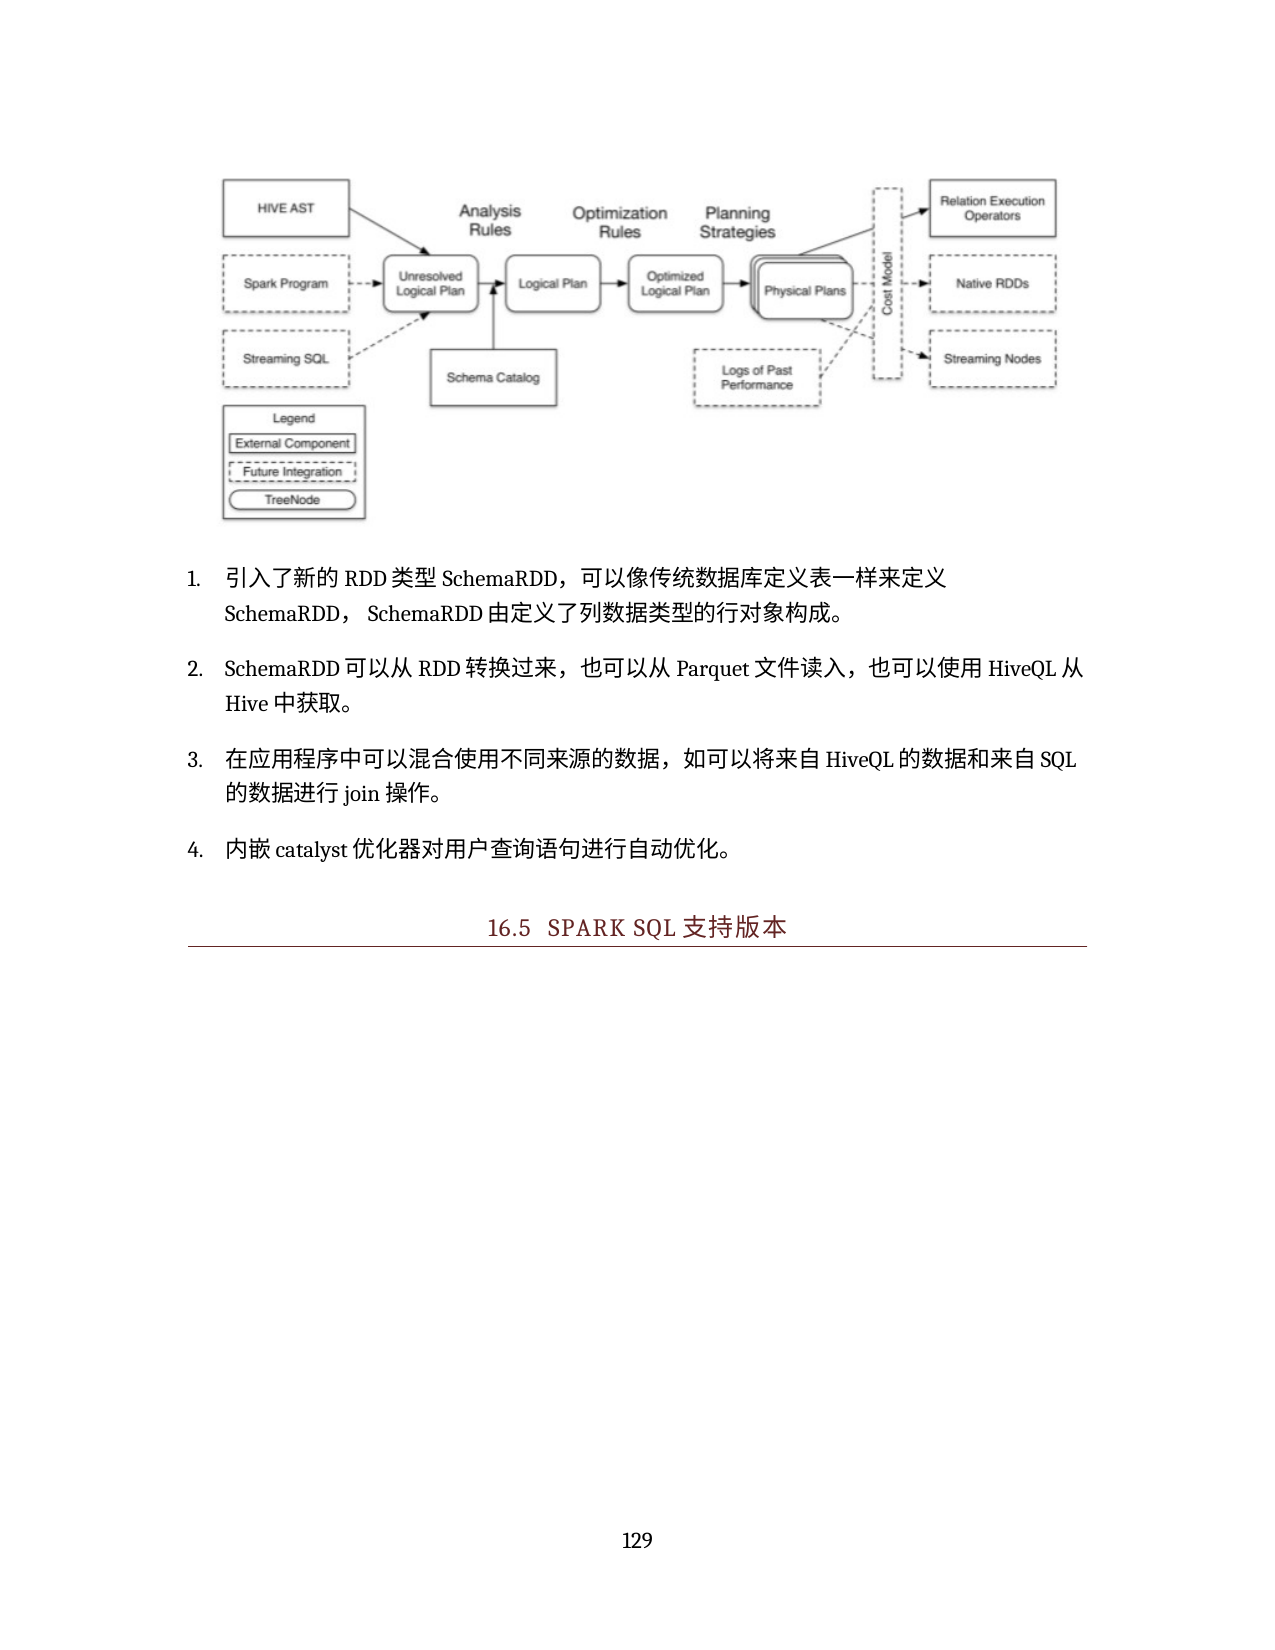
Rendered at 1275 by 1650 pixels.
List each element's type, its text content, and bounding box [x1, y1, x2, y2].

list SchemaRDD可以从RDD转换过来，也可以从Parquet文件读入，也可以使用HiveQL 从Hive中获取。 [187, 650, 1087, 718]
list 在应用程序中可以混合使用不同来源的数据，如可以将来自HiveQL的数据和来自SQL的数据进行join操作。 [187, 740, 1087, 808]
list 内嵌catalyst优化器对用户查询语句进行自动优化。 [187, 831, 1087, 864]
list 引入了新的RDD类型 SchemaRDD，可以像传统数据库定义表一样来定义SchemaRDD， SchemaRDD由定义了列数据类型的行对象构成。 [187, 559, 1087, 628]
subtitle Spark SQL支持版本 [187, 907, 1087, 947]
